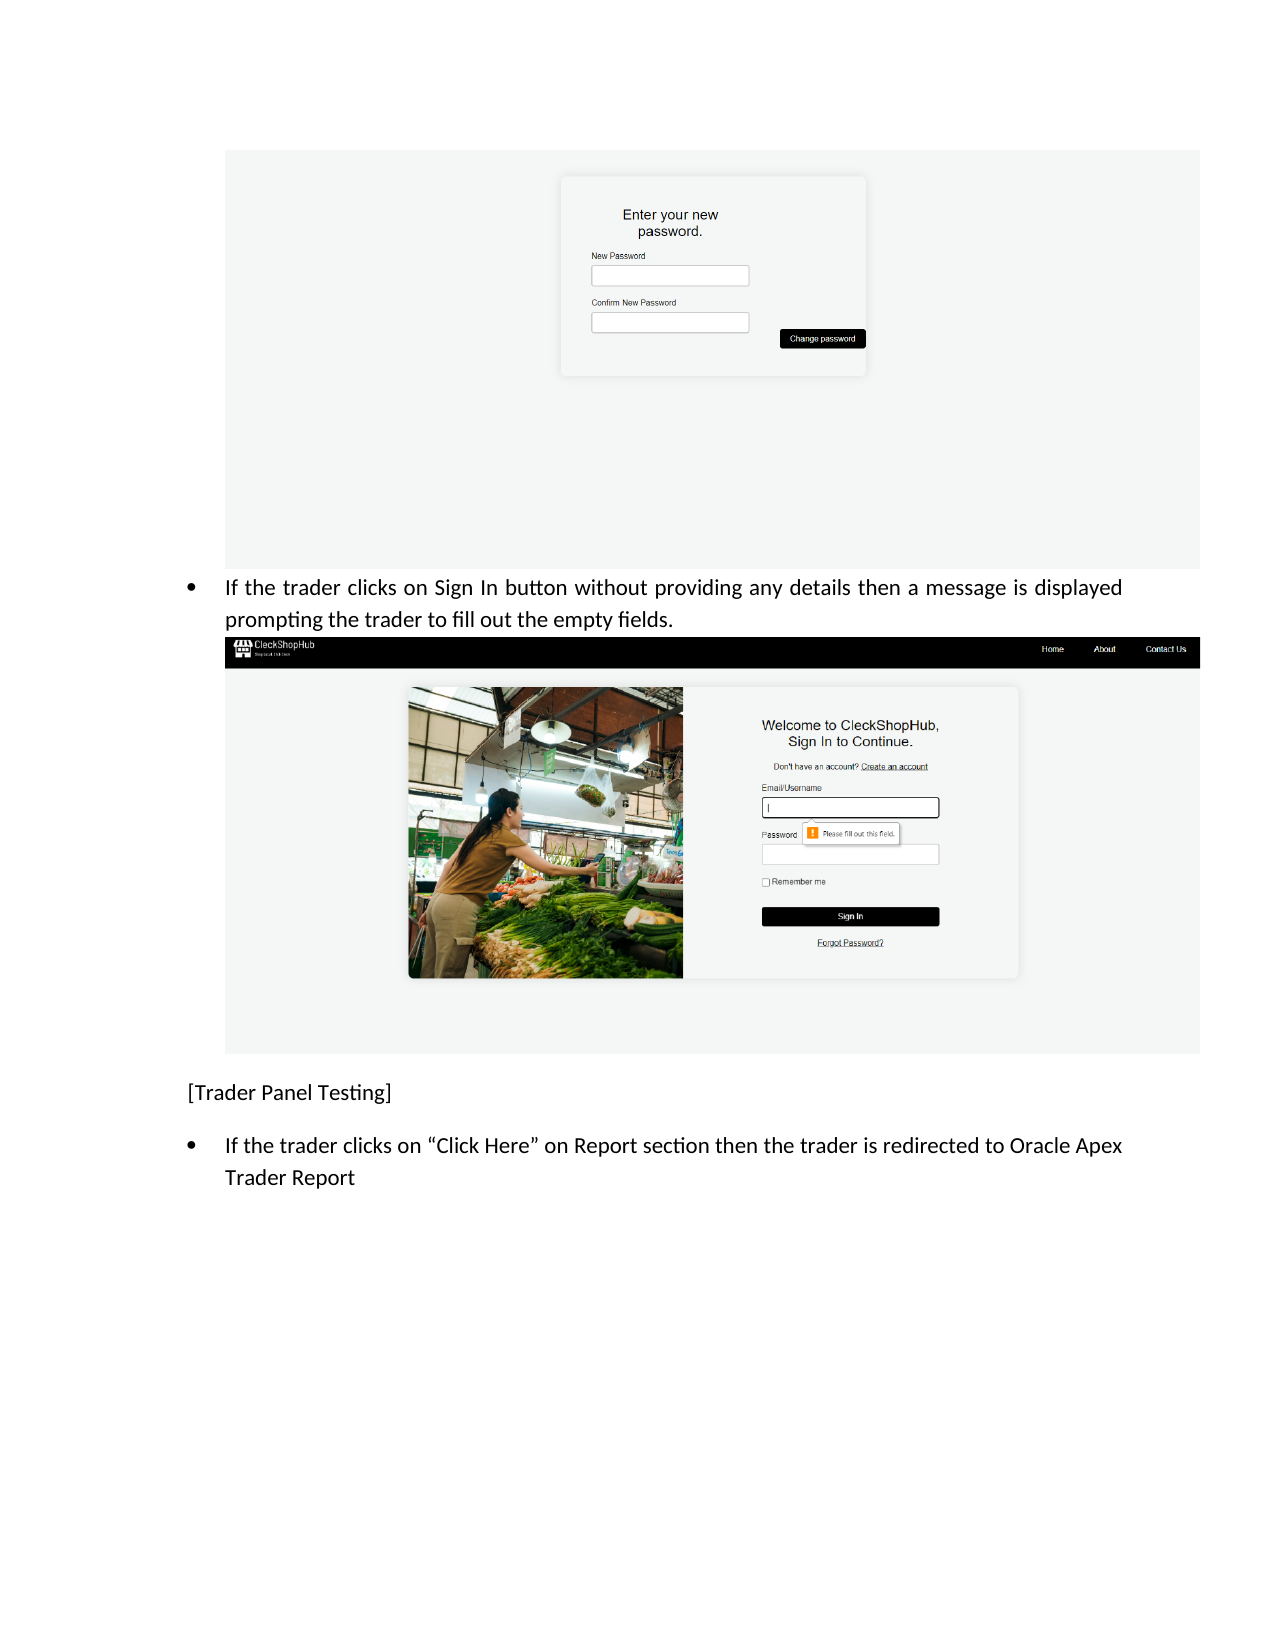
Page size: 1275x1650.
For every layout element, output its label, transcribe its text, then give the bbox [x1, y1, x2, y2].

list If the trader clicks on “Click Here” on Report section then the trader is redirected to Oracle Apex Trader Report [187, 1131, 1125, 1192]
text [Trader Panel Testing] [187, 1078, 1125, 1106]
picture [225, 150, 1200, 569]
list If the trader clicks on Sign In button without providing any details then a message is displayed prompting the trader to fill out the empty fields. [187, 573, 1125, 633]
picture [225, 637, 1200, 1054]
